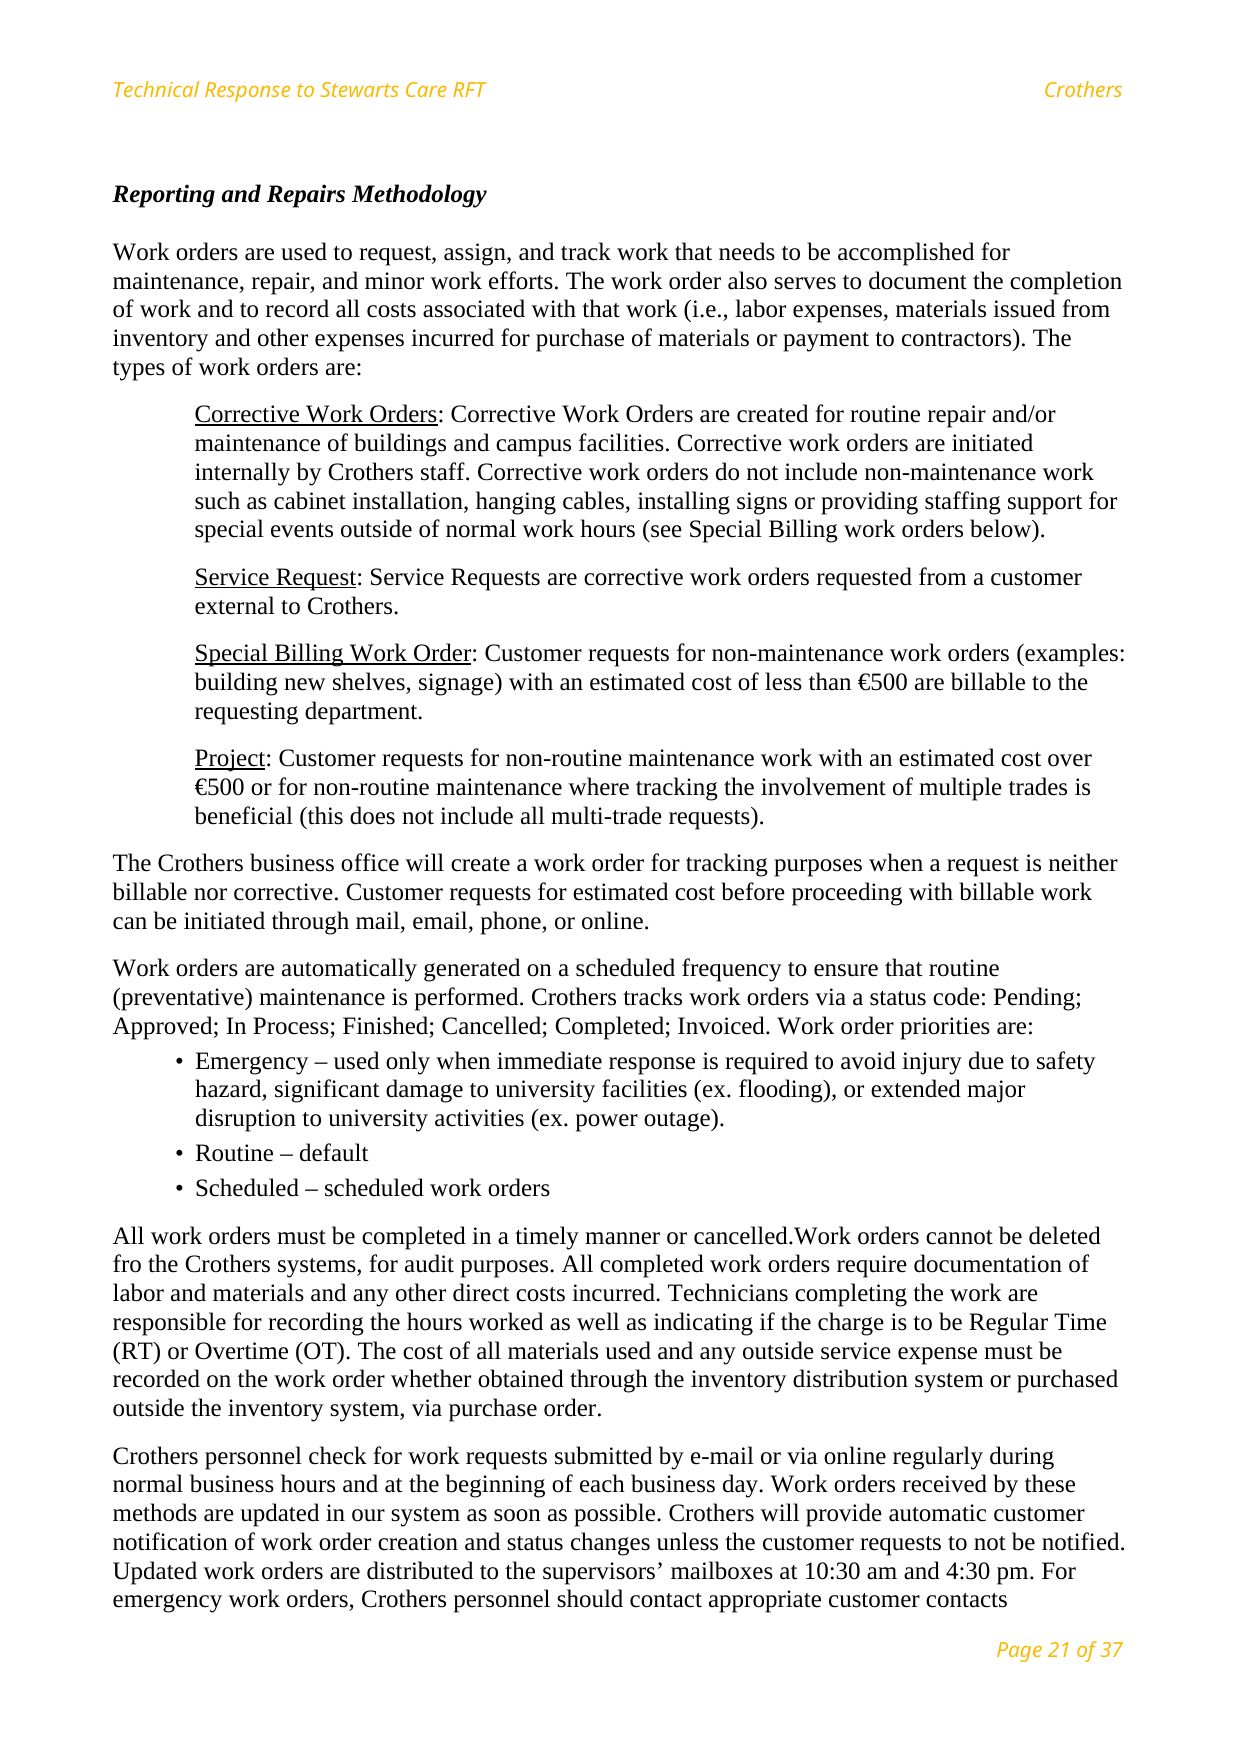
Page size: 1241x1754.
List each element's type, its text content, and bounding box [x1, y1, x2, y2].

text Special Billing Work Order: Customer requests for non-maintenance work orders (examples: building new shelves, signage) with an estimated cost of less than €500 are billable to the requesting department. [194, 638, 1128, 724]
text Service Request: Service Requests are corrective work orders requested from a customer external to Crothers. [194, 562, 1128, 619]
text Work orders are automatically generated on a scheduled frequency to ensure that routine (preventative) maintenance is performed. Crothers tracks work orders via a status code: Pending; Approved; In Process; Finished; Cancelled; Completed; Invoiced. Work order priorities are: [112, 953, 1128, 1039]
list Emergency – used only when immediate response is required to avoid injury due to safety hazard, significant damage to university facilities (ex. flooding), or extended major disruption to university activities (ex. power outage). [175, 1046, 1128, 1132]
list Scheduled – scheduled work orders [175, 1173, 1128, 1202]
text All work orders must be completed in a timely manner or cancelled.Work orders cannot be deleted fro the Crothers systems, for audit purposes. All completed work orders require documentation of labor and materials and any other direct costs incurred. Technicians completing the work are responsible for recording the hours worked as well as indicating if the charge is to be Regular Time (RT) or Overtime (OT). The cost of all materials used and any outside service expense must be recorded on the work order whether obtained through the inventory distribution system or purchased outside the inventory system, via purchase order. [112, 1221, 1128, 1422]
text Work orders are used to request, assign, and track work that needs to be accomplished for maintenance, repair, and minor work efforts. The work order also serves to document the completion of work and to record all costs associated with that work (i.e., labor expenses, materials issued from inventory and other expenses incurred for purchase of materials or payment to contractors). The types of work orders are: [112, 237, 1128, 381]
text The Crothers business office will create a work order for tracking purposes when a request is neither billable nor corrective. Customer requests for estimated cost before proceeding with billable work can be initiated through mail, email, phone, or online. [112, 848, 1128, 934]
text Project: Customer requests for non-routine maintenance work with an estimated cost over €500 or for non-routine maintenance where tracking the involvement of multiple trades is beneficial (this does not include all multi-trade requests). [194, 743, 1128, 829]
subtitle Reporting and Repairs Methodology [112, 179, 1128, 208]
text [112, 1441, 1128, 1613]
list Routine – default [175, 1138, 1128, 1167]
text Corrective Work Orders: Corrective Work Orders are created for routine repair and/or maintenance of buildings and campus facilities. Corrective work orders are initiated internally by Crothers staff. Corrective work orders do not include non-maintenance work such as cabinet installation, hanging cables, installing signs or providing staffing support for special events outside of normal work hours (see Special Billing work orders below). [194, 399, 1128, 543]
